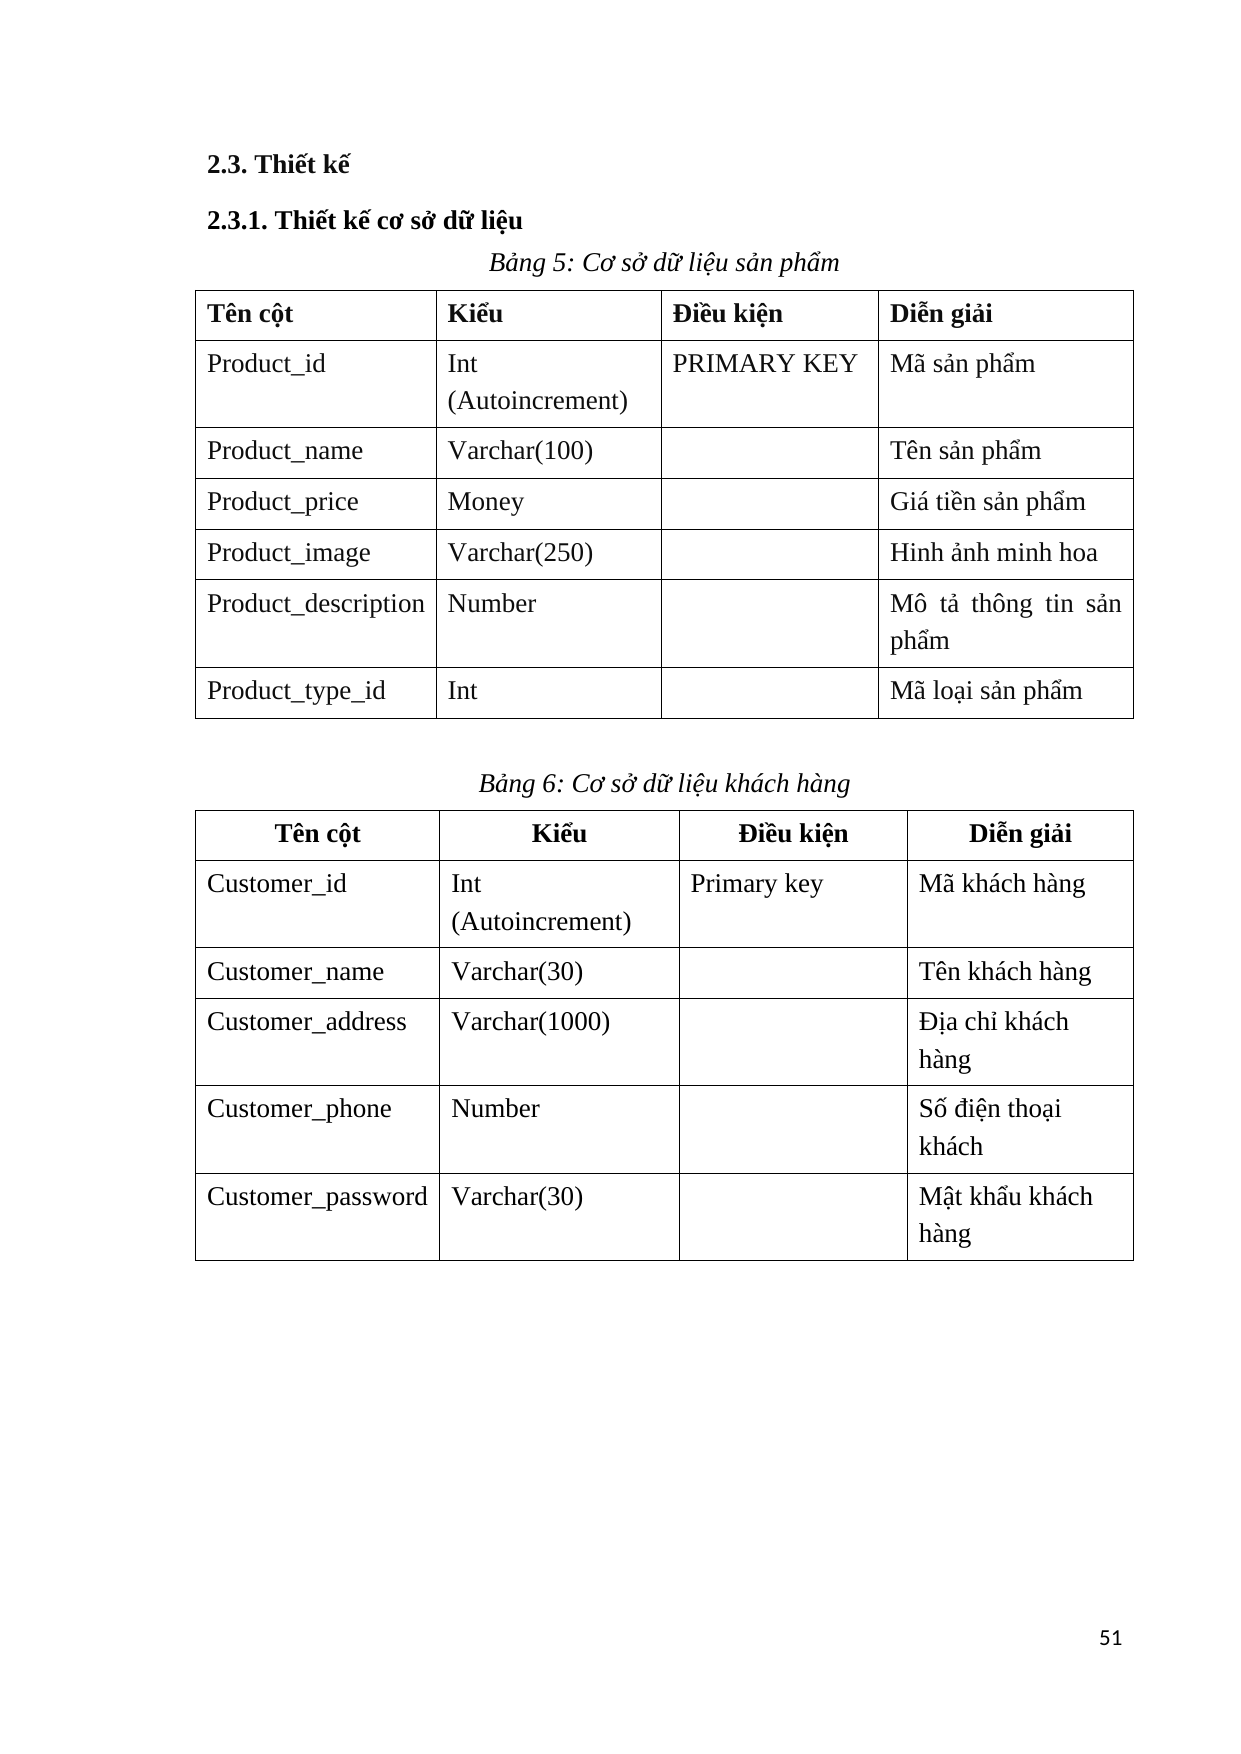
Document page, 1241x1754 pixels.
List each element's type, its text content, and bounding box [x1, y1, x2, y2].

table_cell Product_name [196, 428, 436, 478]
table_cell Varchar(1000) [440, 999, 679, 1085]
text Bảng 6: Cơ sở dữ liệu khách hàng [207, 767, 1122, 798]
table_header Diễn giải [908, 811, 1133, 860]
table_cell Int [437, 668, 661, 717]
table_cell Customer_address [196, 999, 439, 1085]
table_cell Customer_password [196, 1174, 439, 1260]
table_cell [680, 948, 907, 998]
table_cell [662, 479, 878, 528]
table_cell [662, 428, 878, 478]
table_cell Primary key [680, 861, 907, 947]
table_cell Customer_phone [196, 1086, 439, 1172]
table_cell Customer_id [196, 861, 439, 947]
table_cell Product_id [196, 341, 436, 427]
table_cell Int (Autoincrement) [440, 861, 679, 947]
table_cell Mô tả thông tin sản phẩm [879, 580, 1133, 667]
table_header Kiểu [440, 811, 679, 860]
table_cell Number [437, 580, 661, 667]
table_cell [680, 1086, 907, 1172]
text Bảng 5: Cơ sở dữ liệu sản phẩm [207, 246, 1122, 277]
table_cell Product_image [196, 530, 436, 579]
table_header Tên cột [196, 291, 436, 340]
table_header Điều kiện [680, 811, 907, 860]
table_cell Money [437, 479, 661, 528]
table_header Tên cột [196, 811, 439, 860]
table_cell Địa chỉ khách hàng [908, 999, 1133, 1085]
table_cell [680, 999, 907, 1085]
table_header Điều kiện [662, 291, 878, 340]
table_cell Customer_name [196, 948, 439, 998]
table_cell Hinh ảnh minh hoa [879, 530, 1133, 579]
table_cell PRIMARY KEY [662, 341, 878, 427]
subtitle 2.3.1. Thiết kế cơ sở dữ liệu [207, 204, 1122, 235]
table_cell Varchar(30) [440, 1174, 679, 1260]
table_cell Product_description [196, 580, 436, 667]
table_cell Number [440, 1086, 679, 1172]
table_header Kiểu [437, 291, 661, 340]
table_cell Mã loại sản phẩm [879, 668, 1133, 717]
table_cell Tên khách hàng [908, 948, 1133, 998]
table_cell [662, 530, 878, 579]
table_cell Varchar(30) [440, 948, 679, 998]
table_cell [662, 668, 878, 717]
subtitle 2.3. Thiết kế [207, 148, 1122, 179]
table_cell Varchar(250) [437, 530, 661, 579]
table_cell Mật khẩu khách hàng [908, 1174, 1133, 1260]
table_cell Giá tiền sản phẩm [879, 479, 1133, 528]
table_cell Mã khách hàng [908, 861, 1133, 947]
table_cell Product_price [196, 479, 436, 528]
table_cell Mã sản phẩm [879, 341, 1133, 427]
table_cell Varchar(100) [437, 428, 661, 478]
table_cell [680, 1174, 907, 1260]
table_cell Số điện thoại khách [908, 1086, 1133, 1172]
table_cell Product_type_id [196, 668, 436, 717]
table_cell Tên sản phẩm [879, 428, 1133, 478]
table_header Diễn giải [879, 291, 1133, 340]
table_cell [662, 580, 878, 667]
table_cell Int (Autoincrement) [437, 341, 661, 427]
